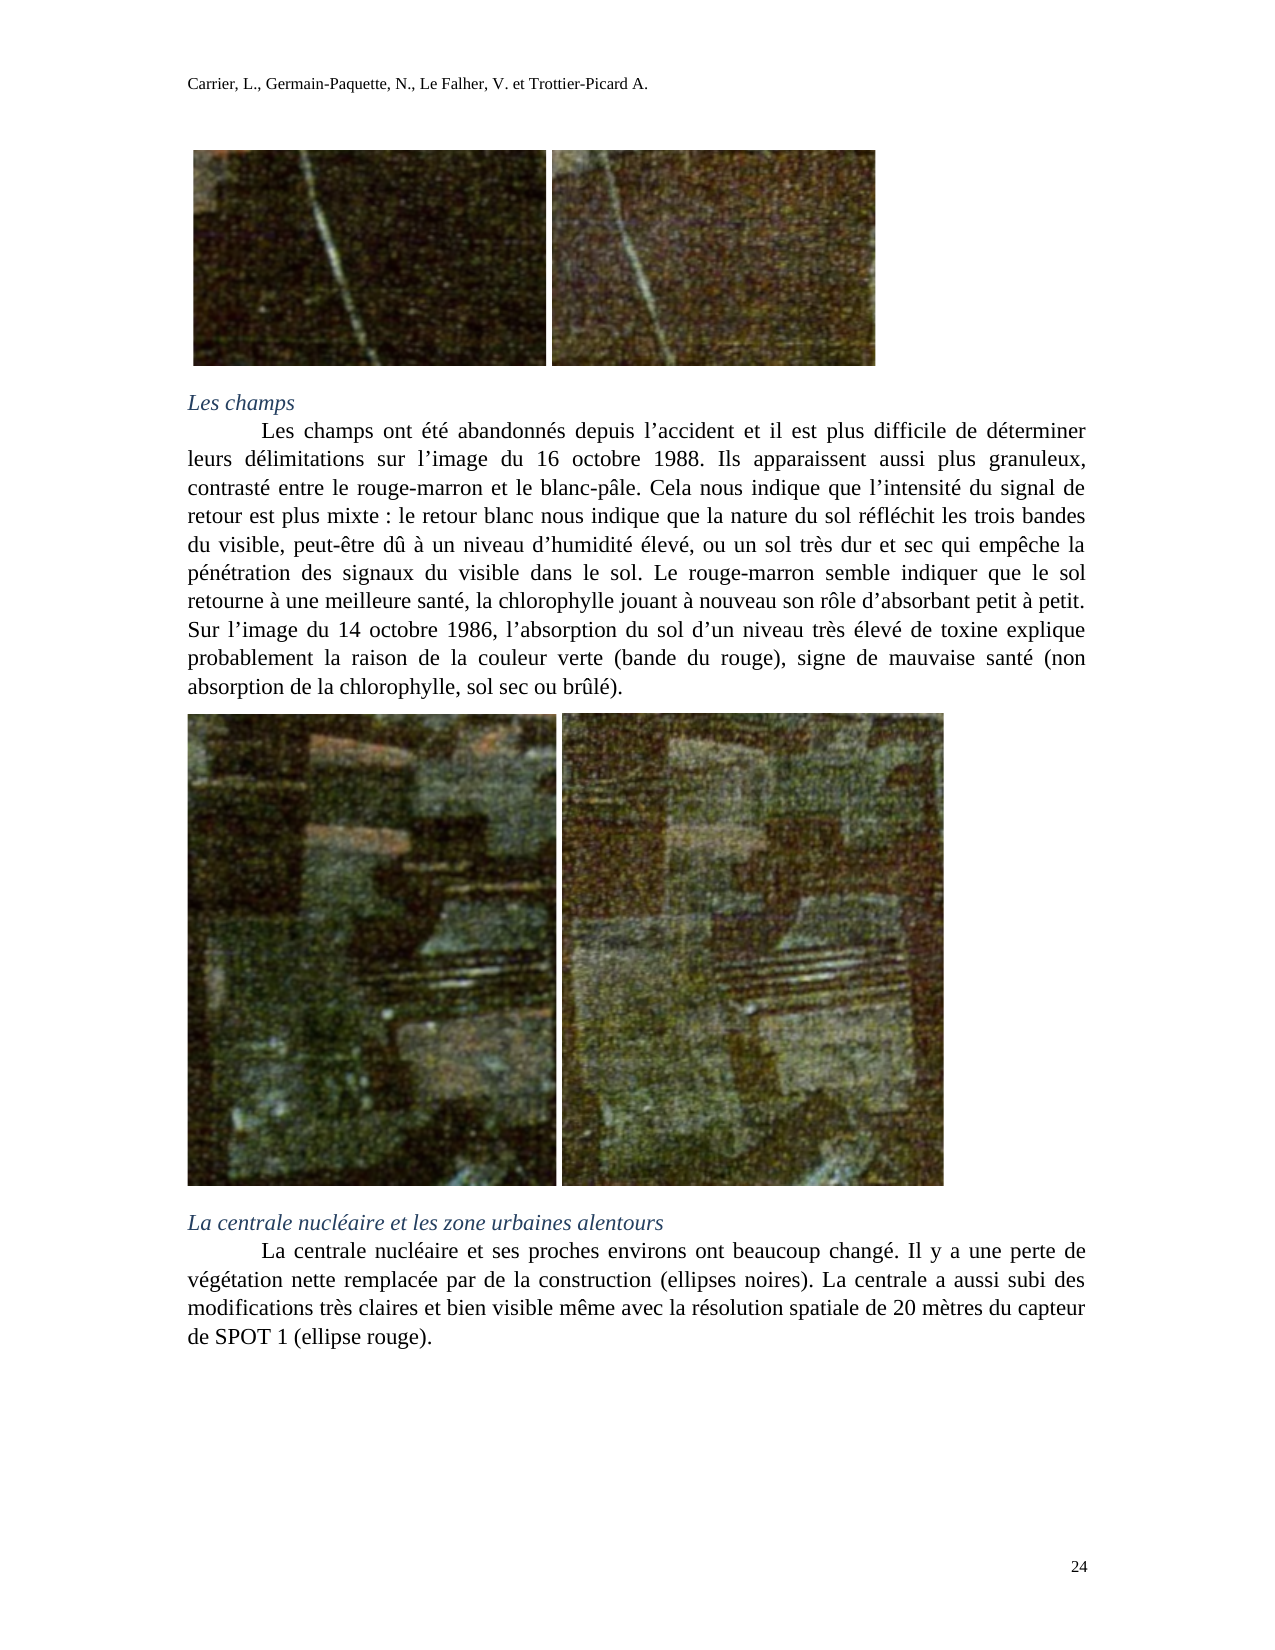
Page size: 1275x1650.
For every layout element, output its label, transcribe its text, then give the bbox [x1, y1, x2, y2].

subtitle Les champs [187, 388, 1087, 415]
picture [193, 150, 547, 366]
picture [187, 714, 557, 1186]
subtitle La centrale nucléaire et les zone urbaines alentours [187, 1209, 1087, 1235]
picture [552, 150, 876, 366]
text La centrale nucléaire et ses proches environs ont beaucoup changé. Il y a une perte de végétation nette remplacée par de la construction (ellipses noires). La centrale a aussi subi des modifications très claires et bien visible même avec la résolution spatiale de 20 mètres du capteur de SPOT 1 (ellipse rouge). [187, 1237, 1087, 1349]
text Les champs ont été abandonnés depuis l’accident et il est plus difficile de déterminer leurs délimitations sur l’image du 16 octobre 1988. Ils apparaissent aussi plus granuleux, contrasté entre le rouge-marron et le blanc-pâle. Cela nous indique que l’intensité du signal de retour est plus mixte : le retour blanc nous indique que la nature du sol réfléchit les trois bandes du visible, peut-être dû à un niveau d’humidité élevé, ou un sol très dur et sec qui empêche la pénétration des signaux du visible dans le sol. Le rouge-marron semble indiquer que le sol retourne à une meilleure santé, la chlorophylle jouant à nouveau son rôle d’absorbant petit à petit. Sur l’image du 14 octobre 1986, l’absorption du sol d’un niveau très élevé de toxine explique probablement la raison de la couleur verte (bande du rouge), signe de mauvaise santé (non absorption de la chlorophylle, sol sec ou brûlé). [187, 417, 1087, 699]
picture [562, 713, 944, 1186]
